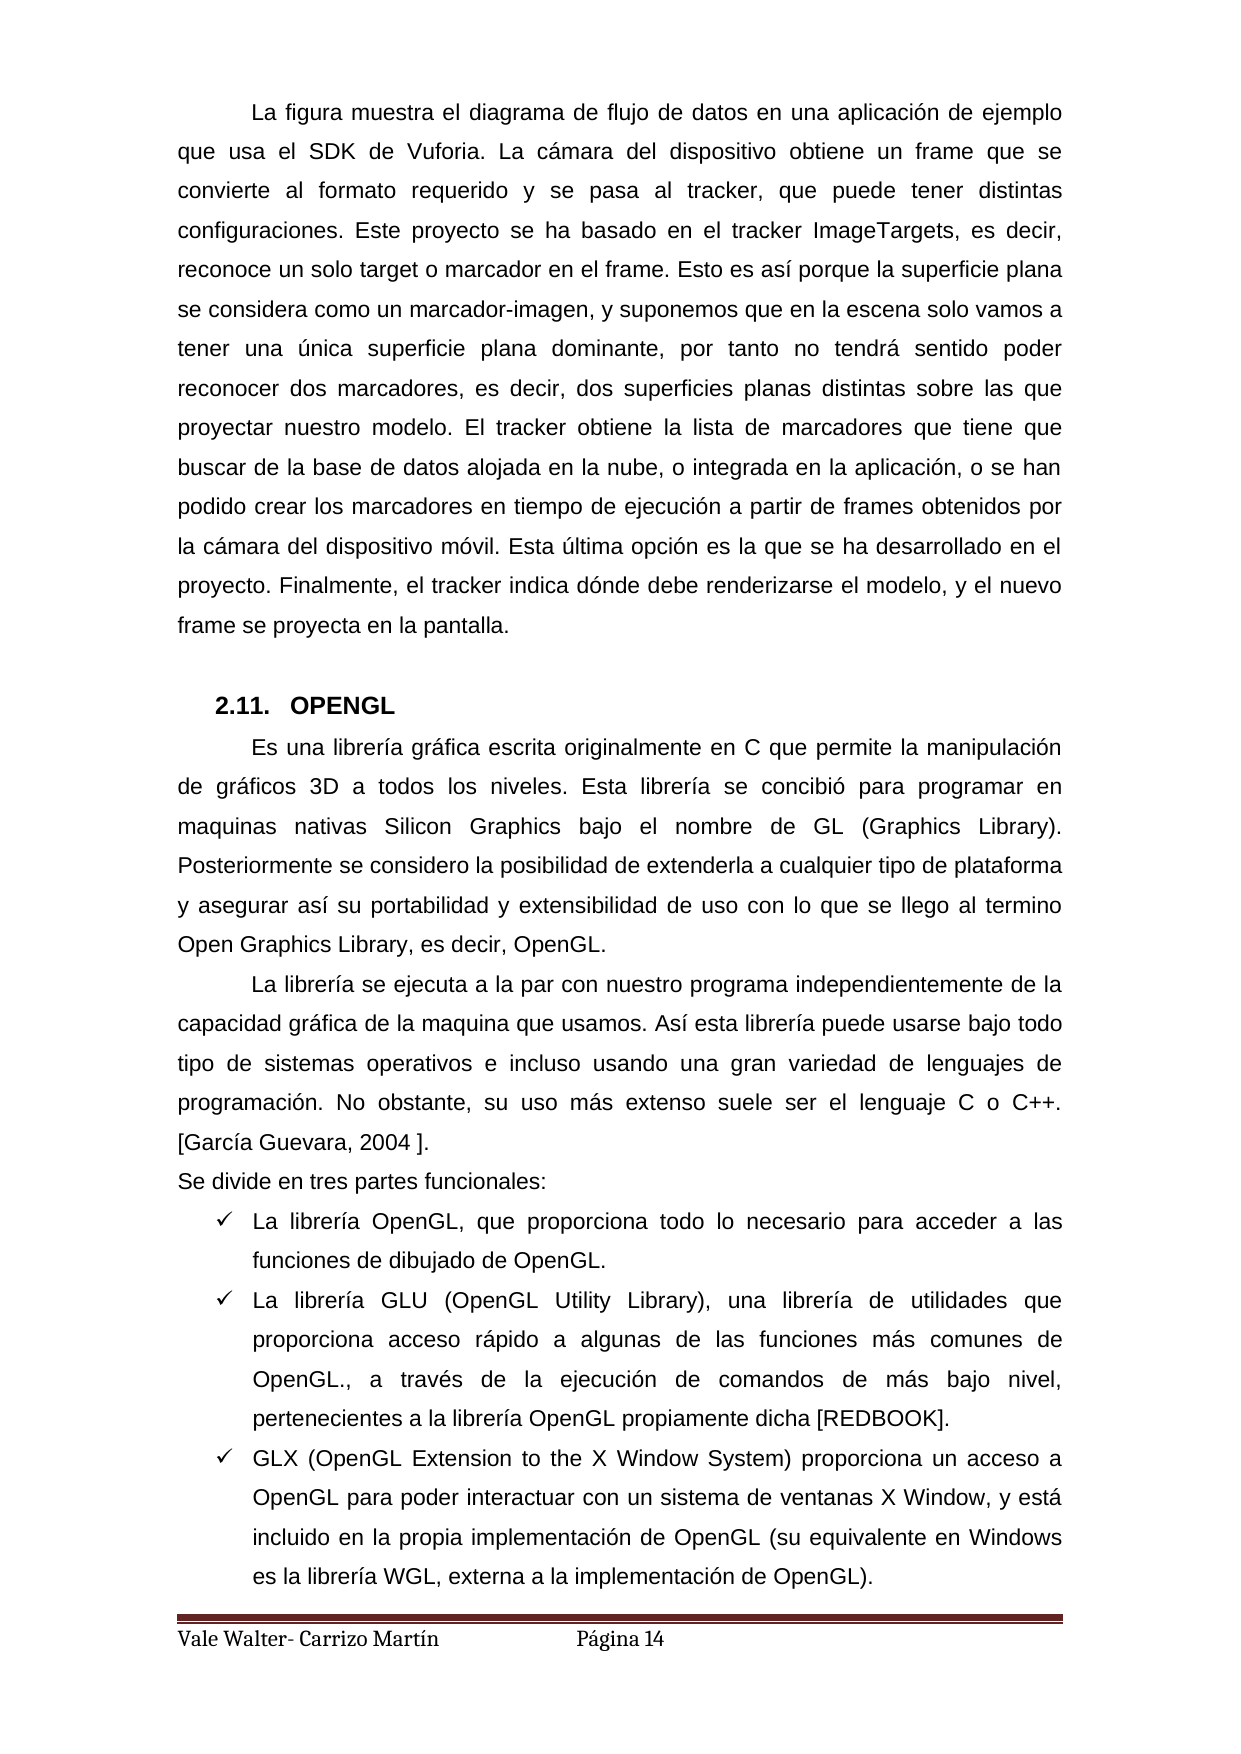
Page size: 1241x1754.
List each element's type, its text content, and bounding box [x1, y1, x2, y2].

text La librería se ejecuta a la par con nuestro programa independientemente de la capacidad gráfica de la maquina que usamos. Así esta librería puede usarse bajo todo tipo de sistemas operativos e incluso usando una gran variedad de lenguajes de programación. No obstante, su uso más extenso suele ser el lenguaje C o C++. [García Guevara, 2004 ]. [177, 971, 1063, 1155]
text Es una librería gráfica escrita originalmente en C que permite la manipulación de gráficos 3D a todos los niveles. Esta librería se concibió para programar en maquinas nativas Silicon Graphics bajo el nombre de GL (Graphics Library). Posteriormente se considero la posibilidad de extenderla a cualquier tipo de plataforma y asegurar así su portabilidad y extensibilidad de uso con lo que se llego al termino Open Graphics Library, es decir, OpenGL. [177, 734, 1063, 958]
list La librería GLU (OpenGL Utility Library), una librería de utilidades que proporciona acceso rápido a algunas de las funciones más comunes de OpenGL., a través de la ejecución de comandos de más bajo nivel, pertenecientes a la librería OpenGL propiamente dicha [REDBOOK]. [215, 1287, 1063, 1431]
list GLX (OpenGL Extension to the X Window System) proporciona un acceso a OpenGL para poder interactuar con un sistema de ventanas X Window, y está incluido en la propia implementación de OpenGL (su equivalente en Windows es la librería WGL, externa a la implementación de OpenGL). [215, 1444, 1063, 1589]
text Se divide en tres partes funcionales: [177, 1168, 1063, 1194]
text La figura muestra el diagrama de flujo de datos en una aplicación de ejemplo que usa el SDK de Vuforia. La cámara del dispositivo obtiene un frame que se convierte al formato requerido y se pasa al tracker, que puede tener distintas configuraciones. Este proyecto se ha basado en el tracker ImageTargets, es decir, reconoce un solo target o marcador en el frame. Esto es así porque la superficie plana se considera como un marcador-imagen, y suponemos que en la escena solo vamos a tener una única superficie plana dominante, por tanto no tendrá sentido poder reconocer dos marcadores, es decir, dos superficies planas distintas sobre las que proyectar nuestro modelo. El tracker obtiene la lista de marcadores que tiene que buscar de la base de datos alojada en la nube, o integrada en la aplicación, o se han podido crear los marcadores en tiempo de ejecución a partir de frames obtenidos por la cámara del dispositivo móvil. Esta última opción es la que se ha desarrollado en el proyecto. Finalmente, el tracker indica dónde debe renderizarse el modelo, y el nuevo frame se proyecta en la pantalla. [177, 98, 1063, 638]
list La librería OpenGL, que proporciona todo lo necesario para acceder a las funciones de dibujado de OpenGL. [215, 1208, 1063, 1273]
list OPENGL [215, 691, 1063, 719]
